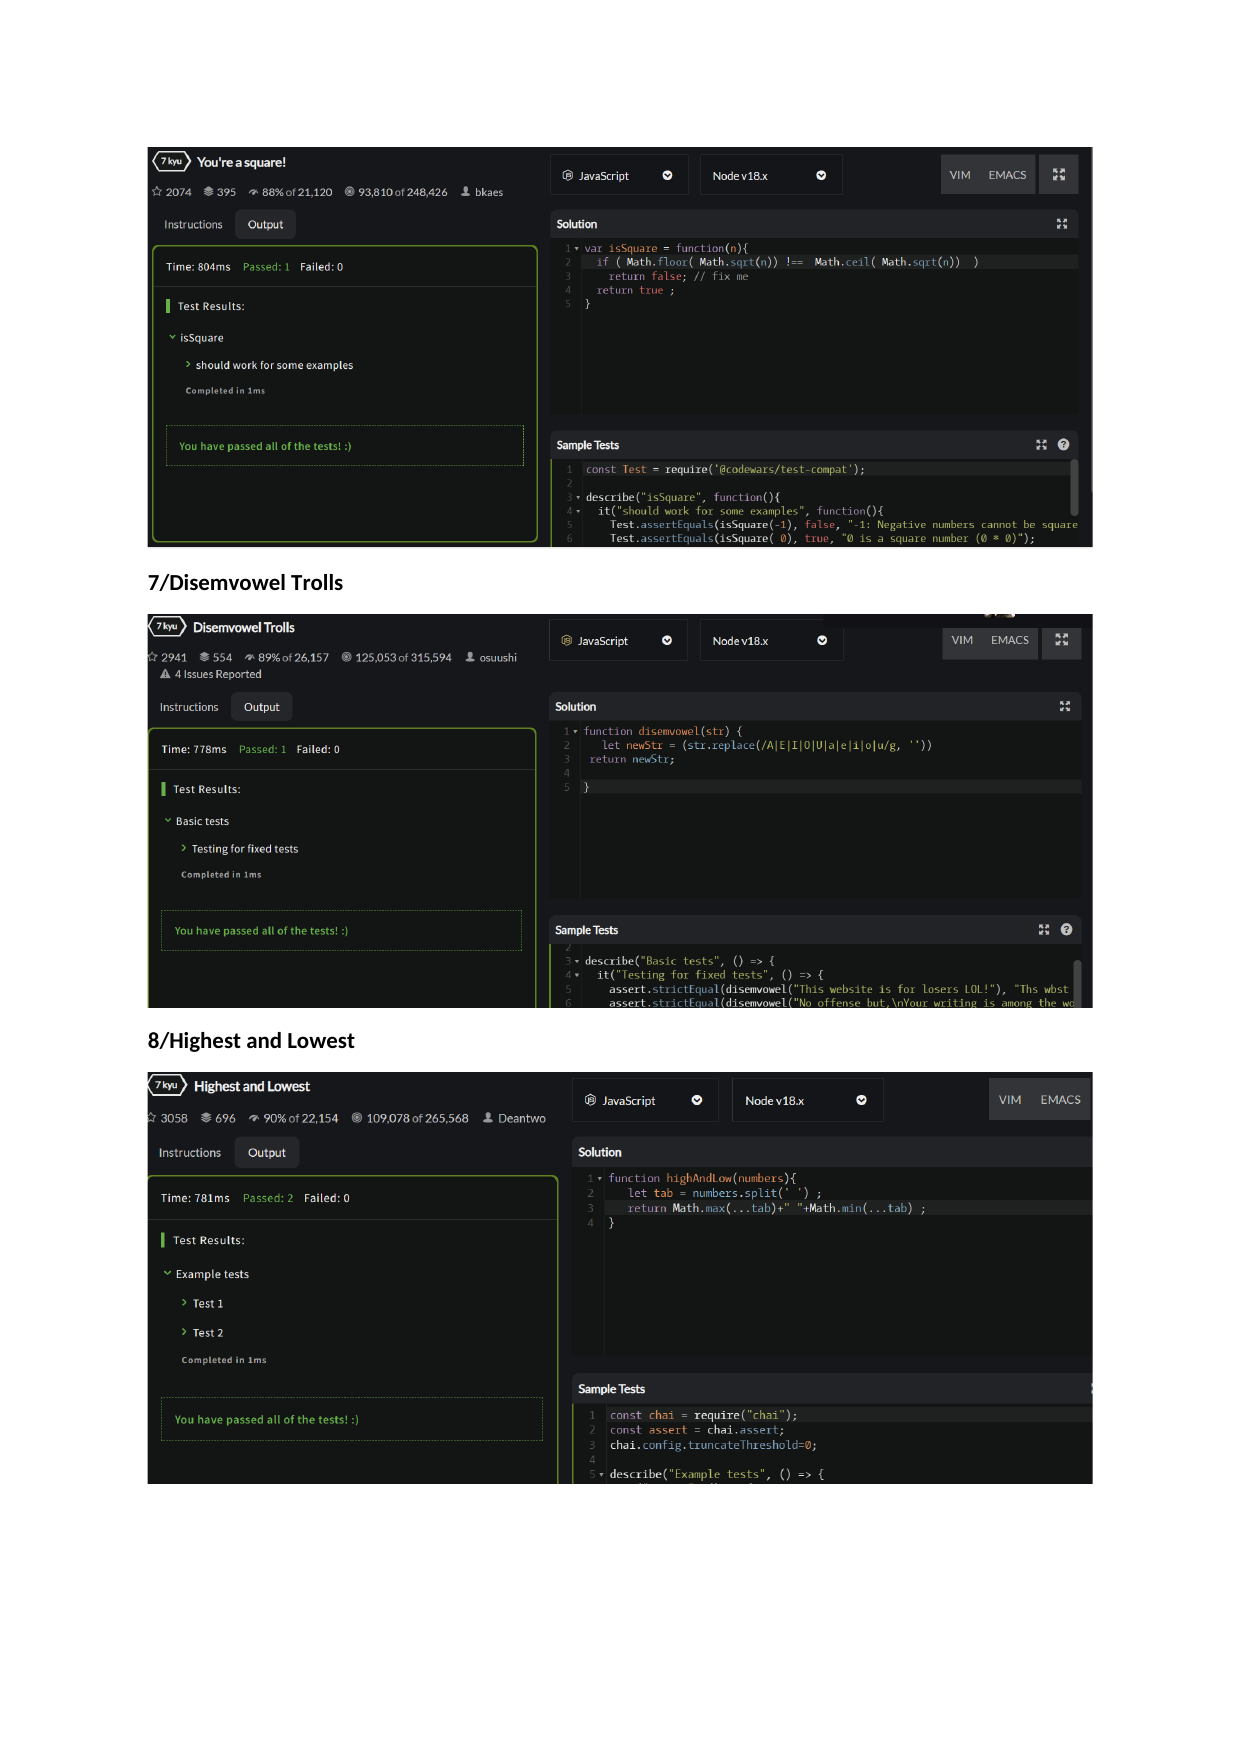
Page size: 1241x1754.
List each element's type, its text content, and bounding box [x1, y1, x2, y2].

text 7/Disemvowel Trolls [148, 568, 1093, 596]
picture [147, 147, 1093, 549]
picture [147, 1072, 1093, 1484]
picture [147, 614, 1093, 1008]
text 8/Highest and Lowest [148, 1026, 1093, 1054]
